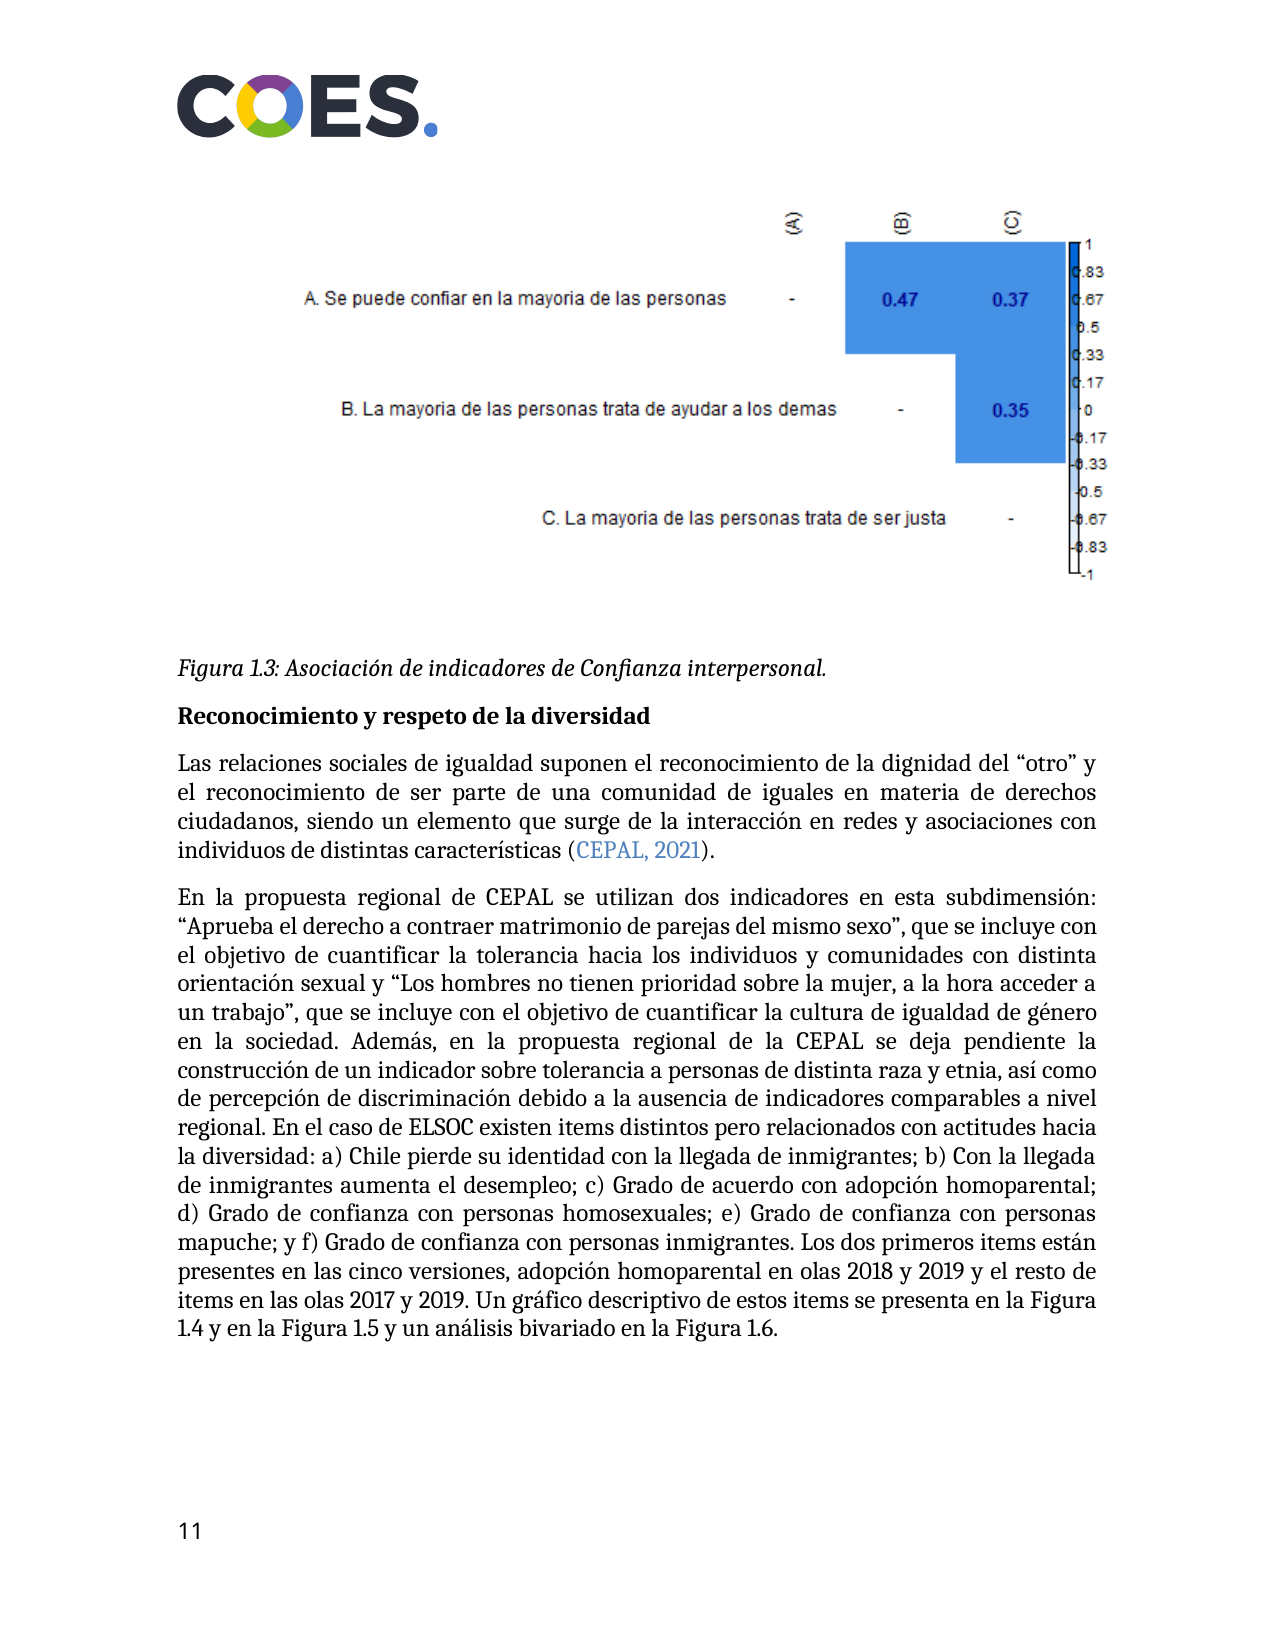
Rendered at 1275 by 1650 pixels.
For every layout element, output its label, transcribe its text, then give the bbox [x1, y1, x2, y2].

text Las relaciones sociales de igualdad suponen el reconocimiento de la dignidad del “otro” y el reconocimiento de ser parte de una comunidad de iguales en materia de derechos ciudadanos, siendo un elemento que surge de la interacción en redes y asociaciones con individuos de distintas características (CEPAL, 2021). [177, 749, 1098, 864]
text En la propuesta regional de CEPAL se utilizan dos indicadores en esta subdimensión: “Aprueba el derecho a contraer matrimonio de parejas del mismo sexo”, que se incluye con el objetivo de cuantificar la tolerancia hacia los individuos y comunidades con distinta orientación sexual y “Los hombres no tienen prioridad sobre la mujer, a la hora acceder a un trabajo”, que se incluye con el objetivo de cuantificar la cultura de igualdad de género en la sociedad. Además, en la propuesta regional de la CEPAL se deja pendiente la construcción de un indicador sobre tolerancia a personas de distinta raza y etnia, así como de percepción de discriminación debido a la ausencia de indicadores comparables a nivel regional. En el caso de ELSOC existen items distintos pero relacionados con actitudes hacia la diversidad: a) Chile pierde su identidad con la llegada de inmigrantes; b) Con la llegada de inmigrantes aumenta el desempleo; c) Grado de acuerdo con adopción homoparental; d) Grado de confianza con personas homosexuales; e) Grado de confianza con personas mapuche; y f) Grado de confianza con personas inmigrantes. Los dos primeros items están presentes en las cinco versiones, adopción homoparental en olas 2018 y 2019 y el resto de items en las olas 2017 y 2019. Un gráfico descriptivo de estos items se presenta en la Figura 1.4 y en la Figura 1.5 y un análisis bivariado en la Figura 1.6. [177, 883, 1098, 1343]
text Figura 1.3: Asociación de indicadores de Confianza interpersonal. [177, 654, 1098, 683]
picture [177, 75, 438, 146]
text Reconocimiento y respeto de la diversidad [177, 702, 1098, 731]
picture [196, 174, 1115, 634]
